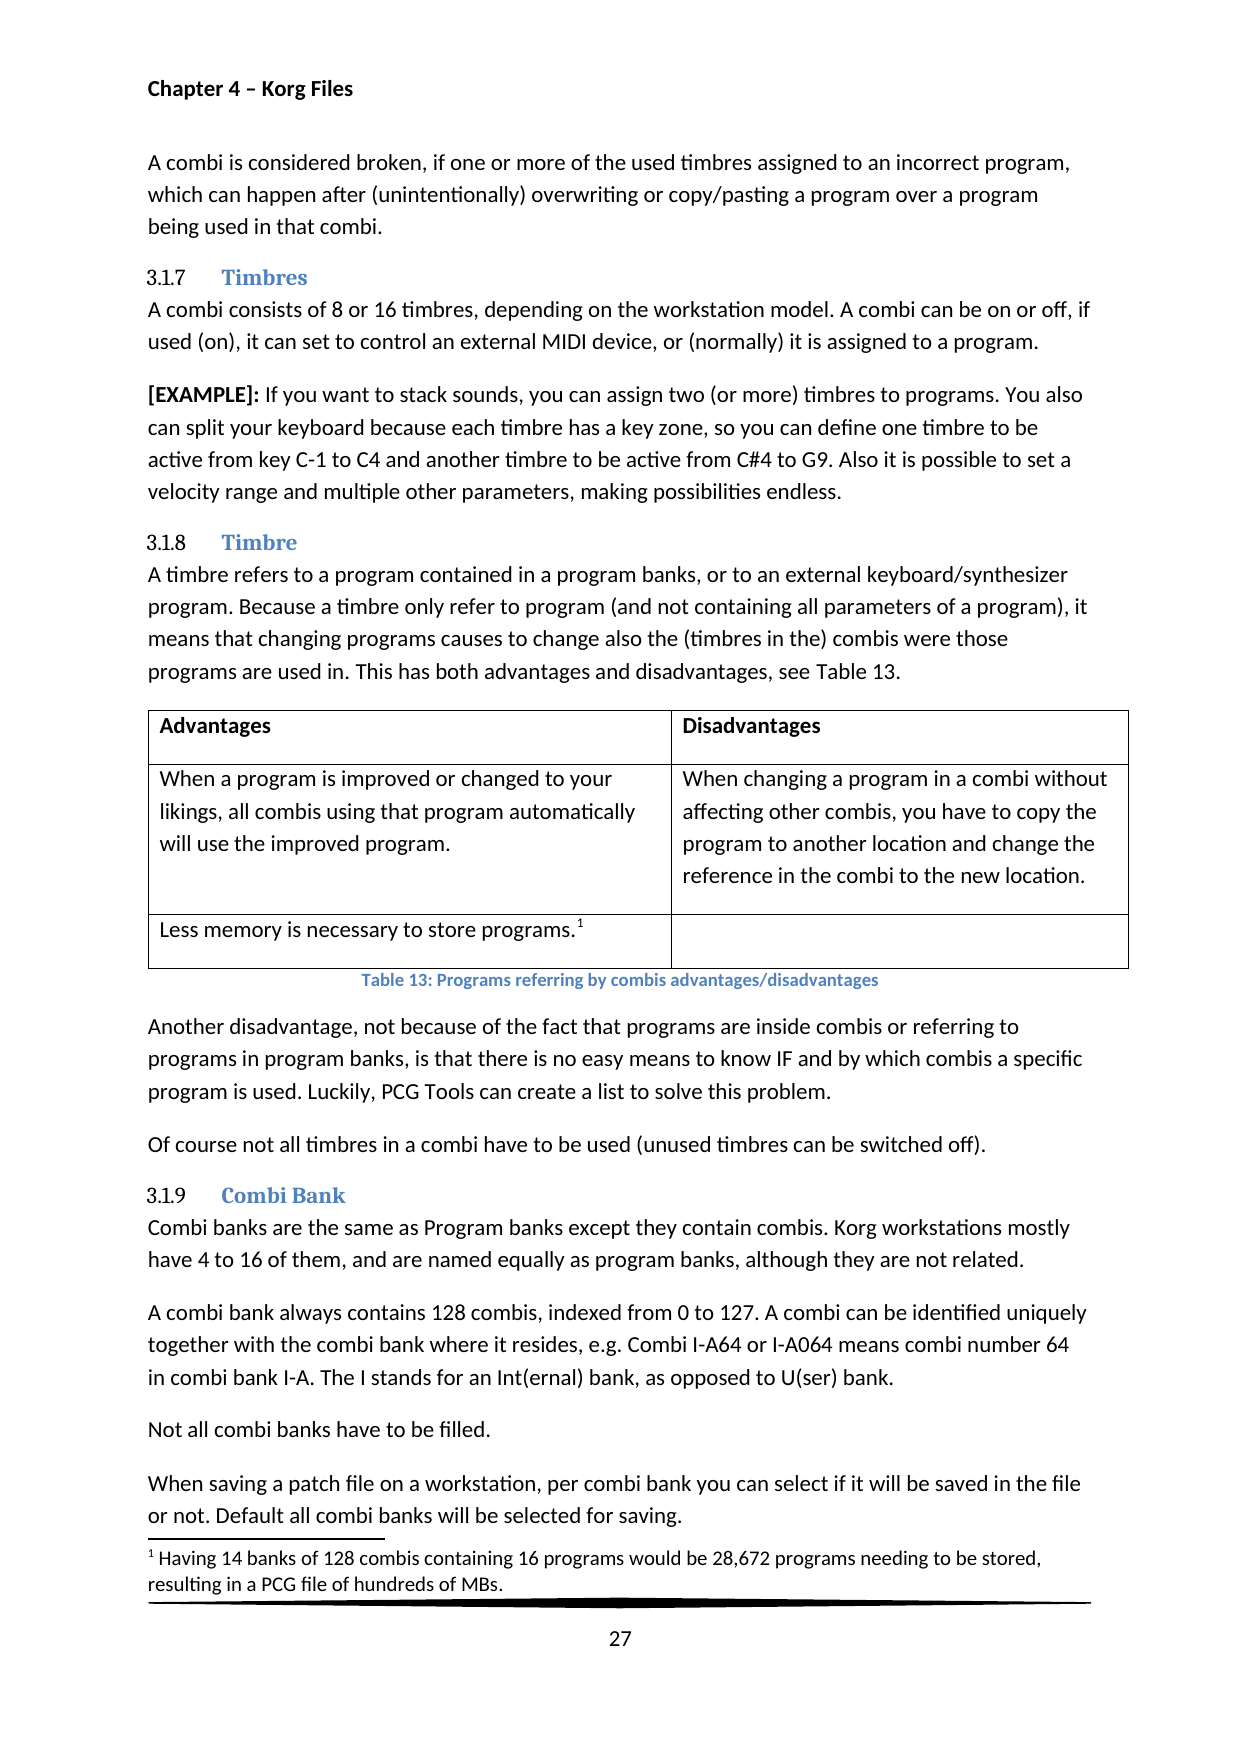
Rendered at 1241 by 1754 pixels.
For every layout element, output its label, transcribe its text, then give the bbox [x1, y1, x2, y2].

text A combi consists of 8 or 16 timbres, depending on the workstation model. A combi can be on or off, if used (on), it can set to control an external MIDI device, or (normally) it is assigned to a program. [148, 295, 1093, 355]
subtitle Timbres [146, 265, 1093, 291]
text A combi is considered broken, if one or more of the used timbres assigned to an incorrect program, which can happen after (unintentionally) overwriting or copy/pasting a program over a program being used in that combi. [148, 148, 1093, 240]
text Table 13: Programs referring by combis advantages/disadvantages [148, 969, 1093, 992]
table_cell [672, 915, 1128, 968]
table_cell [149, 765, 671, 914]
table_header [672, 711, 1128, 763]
text A timbre refers to a program contained in a program banks, or to an external keyboard/synthesizer program. Because a timbre only refer to program (and not containing all parameters of a program), it means that changing programs causes to change also the (timbres in the) combis were those programs are used in. This has both advantages and disadvantages, see Table 13. [148, 560, 1093, 685]
subtitle Combi Bank [146, 1183, 1093, 1209]
text When saving a patch file on a workstation, per combi bank you can select if it will be saved in the file or not. Default all combi banks will be selected for saving. [148, 1469, 1093, 1529]
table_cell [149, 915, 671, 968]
text Combi banks are the same as Program banks except they contain combis. Korg workstations mostly have 4 to 16 of them, and are named equally as program banks, although they are not related. [148, 1213, 1093, 1273]
text [EXAMPLE]: If you want to stack sounds, you can assign two (or more) timbres to programs. You also can split your keyboard because each timbre has a key zone, so you can define one timbre to be active from key C-1 to C4 and another timbre to be active from C#4 to G9. Also it is possible to set a velocity range and multiple other parameters, making possibilities endless. [148, 380, 1093, 505]
text Not all combi banks have to be filled. [148, 1416, 1093, 1444]
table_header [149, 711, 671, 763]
text A combi bank always contains 128 combis, indexed from 0 to 127. A combi can be identified uniquely together with the combi bank where it resides, e.g. Combi I-A64 or I-A064 means combi number 64 in combi bank I-A. The I stands for an Int(ernal) bank, as opposed to U(ser) bank. [148, 1298, 1093, 1391]
text Another disadvantage, not because of the fact that programs are inside combis or referring to programs in program banks, is that there is no easy means to know IF and by which combis a specific program is used. Luckily, PCG Tools can create a list to solve this problem. [148, 1012, 1093, 1105]
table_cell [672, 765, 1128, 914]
subtitle Timbre [146, 530, 1093, 556]
text Of course not all timbres in a combi have to be used (unused timbres can be switched off). [148, 1130, 1093, 1158]
